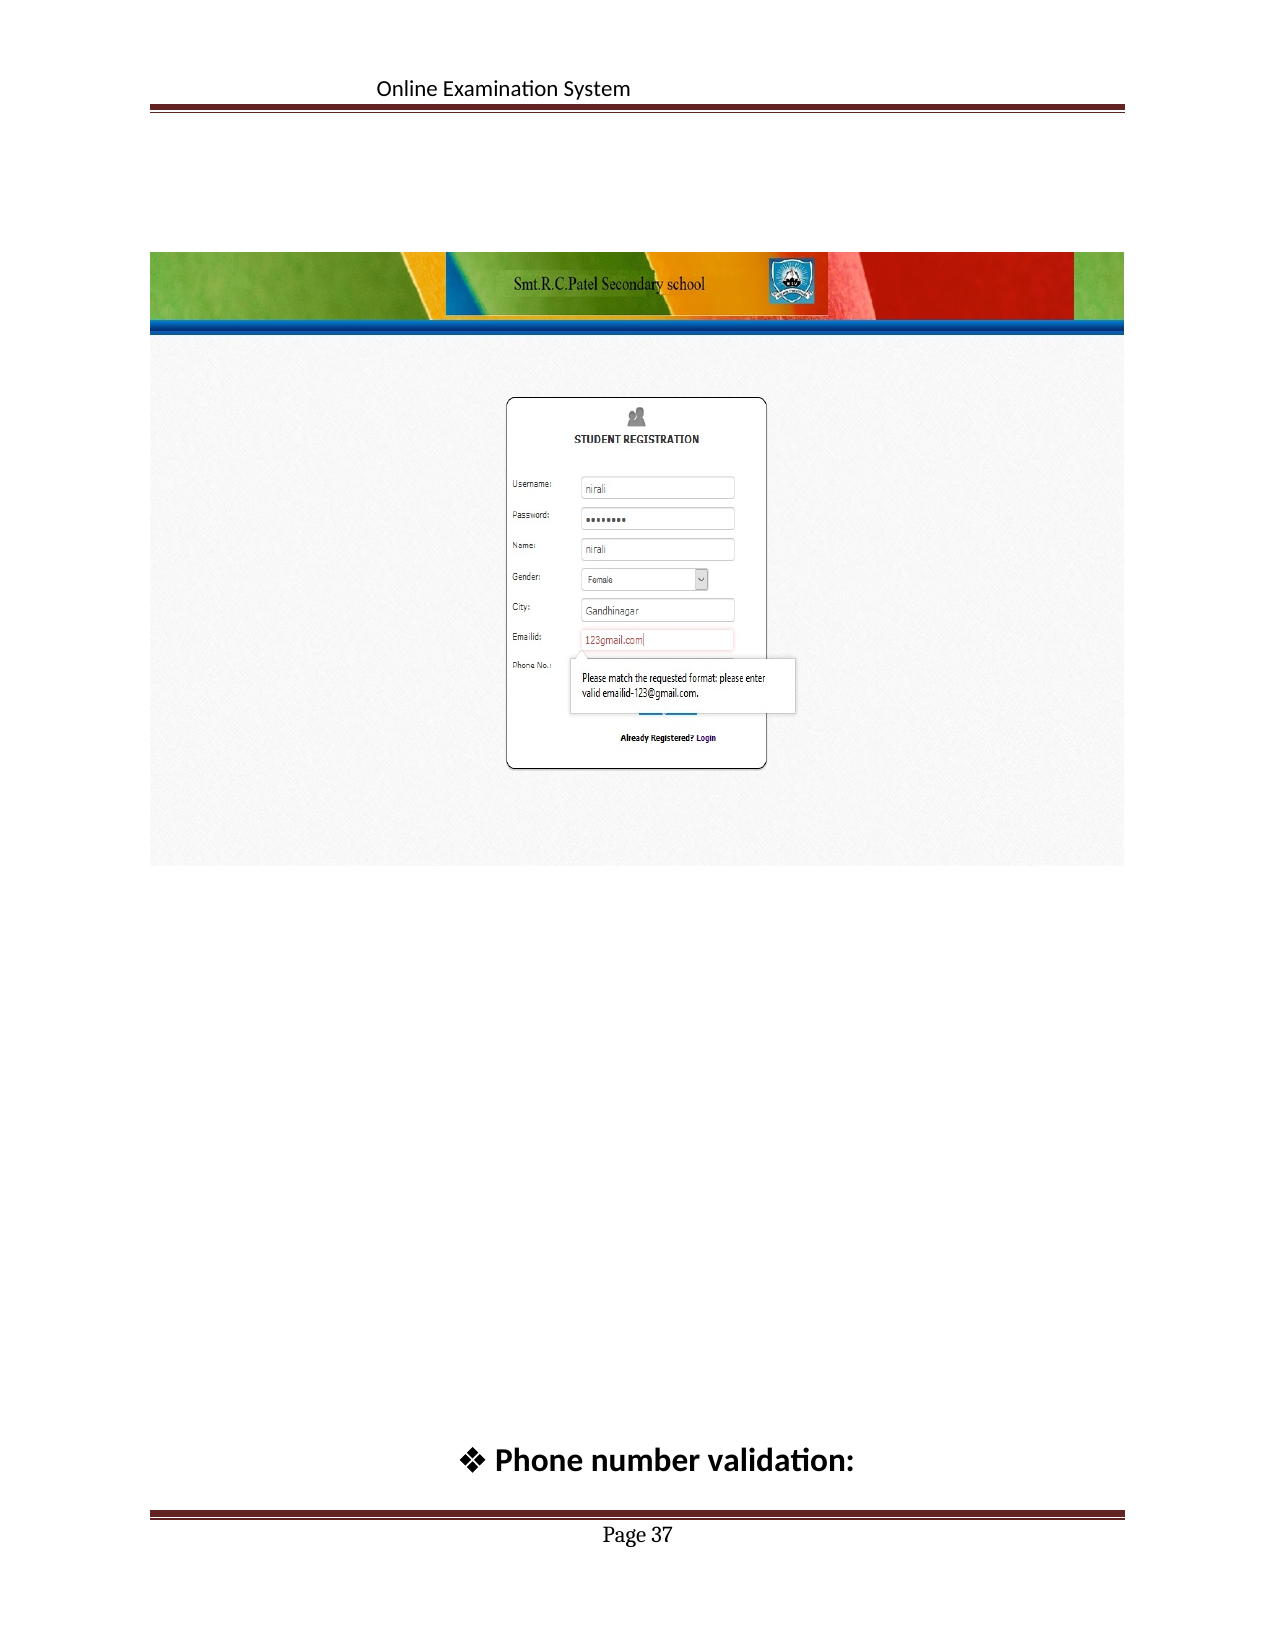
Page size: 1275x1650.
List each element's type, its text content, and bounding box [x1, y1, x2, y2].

list Phone number validation: [187, 1439, 1125, 1480]
picture [150, 252, 1125, 874]
